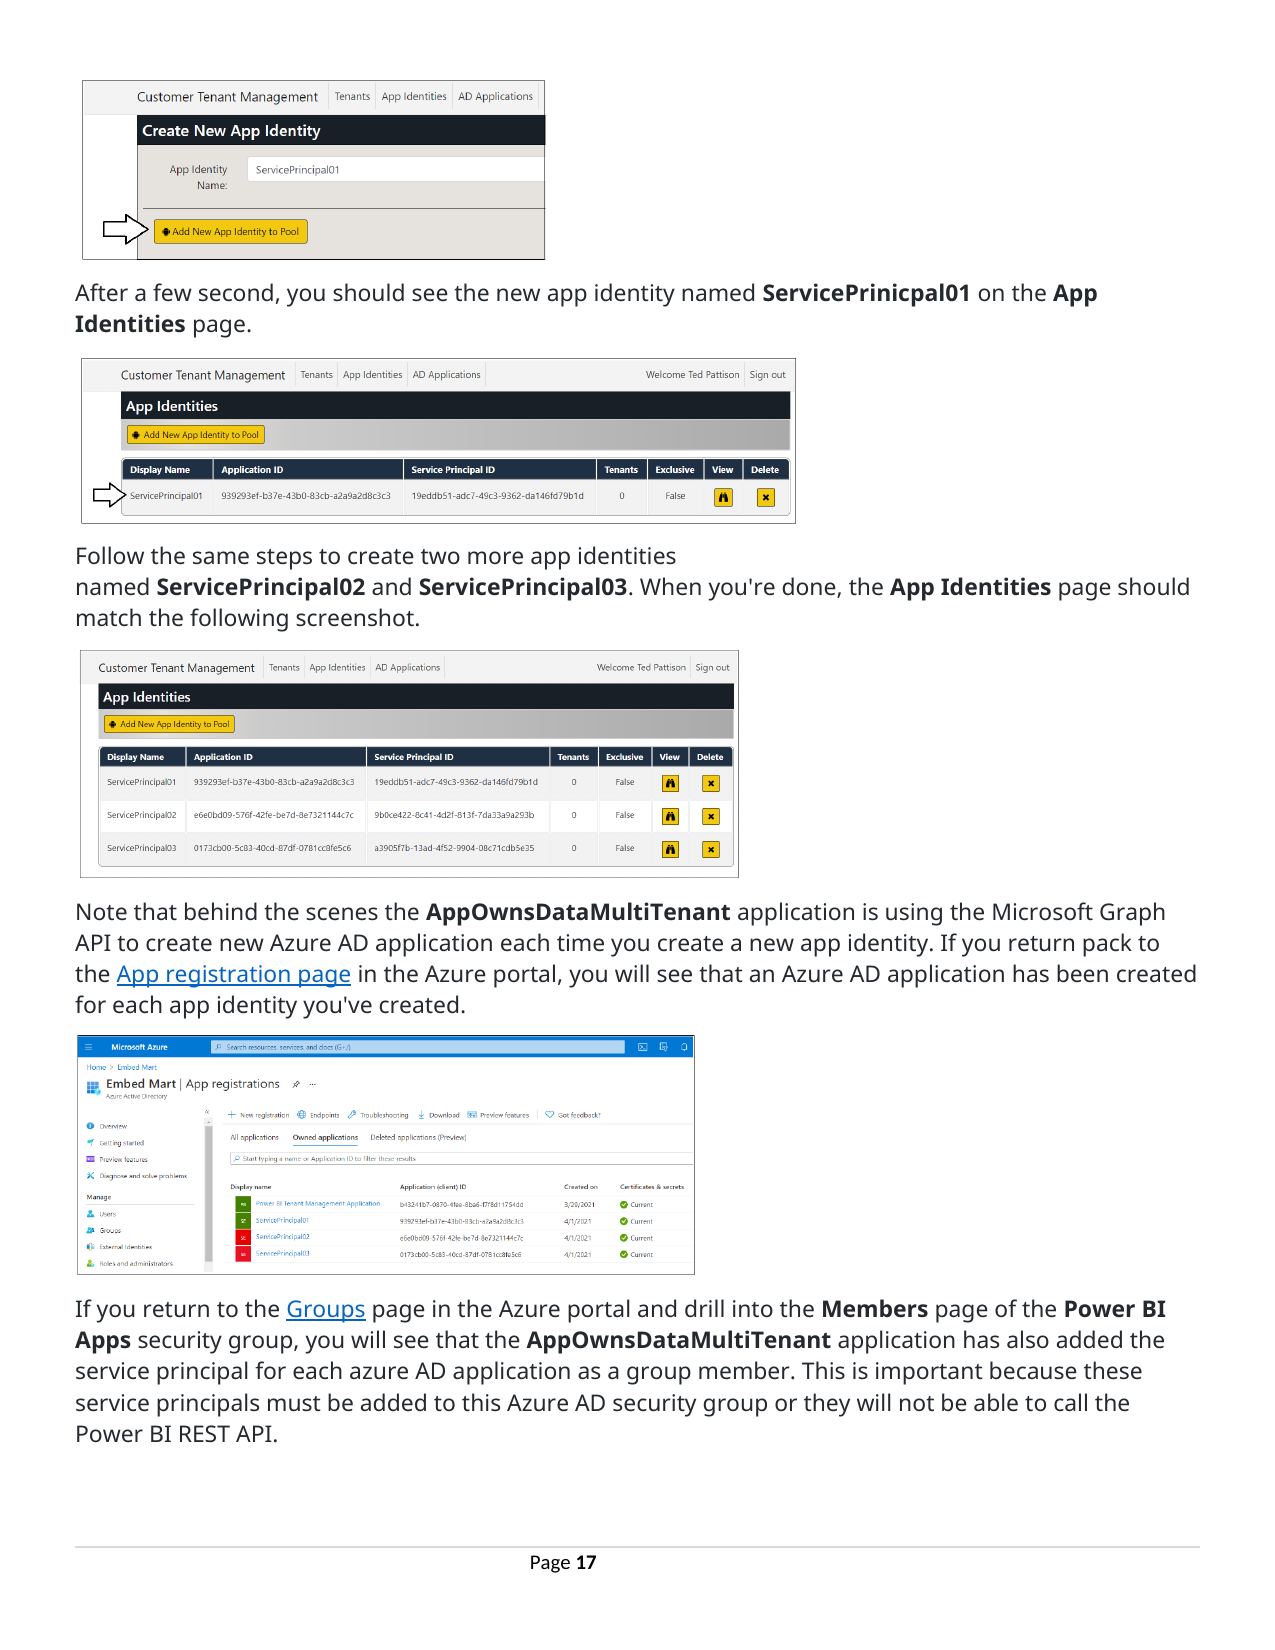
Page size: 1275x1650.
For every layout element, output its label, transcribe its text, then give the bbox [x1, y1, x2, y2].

picture [75, 75, 552, 265]
text If you return to the Groups page in the Azure portal and drill into the Members page of the Power BI Apps security group, you will see that the AppOwnsDataMultiTenant application has also added the service principal for each azure AD application as a group member. This is important because these service principals must be added to this Azure AD security group or they will not be able to call the Power BI REST API. [75, 1293, 1200, 1449]
text After a few second, you should see the new app identity named ServicePrinicpal01 on the App Identities page. [75, 277, 1200, 339]
picture [75, 1032, 698, 1281]
picture [75, 352, 804, 528]
picture [75, 646, 742, 883]
text Note that behind the scenes the AppOwnsDataMultiTenant application is using the Microsoft Graph API to create new Azure AD application each time you create a new app identity. If you return pack to the App registration page in the Azure portal, you will see that an Azure AD application has been created for each app identity you've created. [75, 895, 1200, 1020]
text Follow the same steps to create two more app identities named ServicePrincipal02 and ServicePrincipal03. When you're done, the App Identities page should match the following screenshot. [75, 540, 1200, 633]
